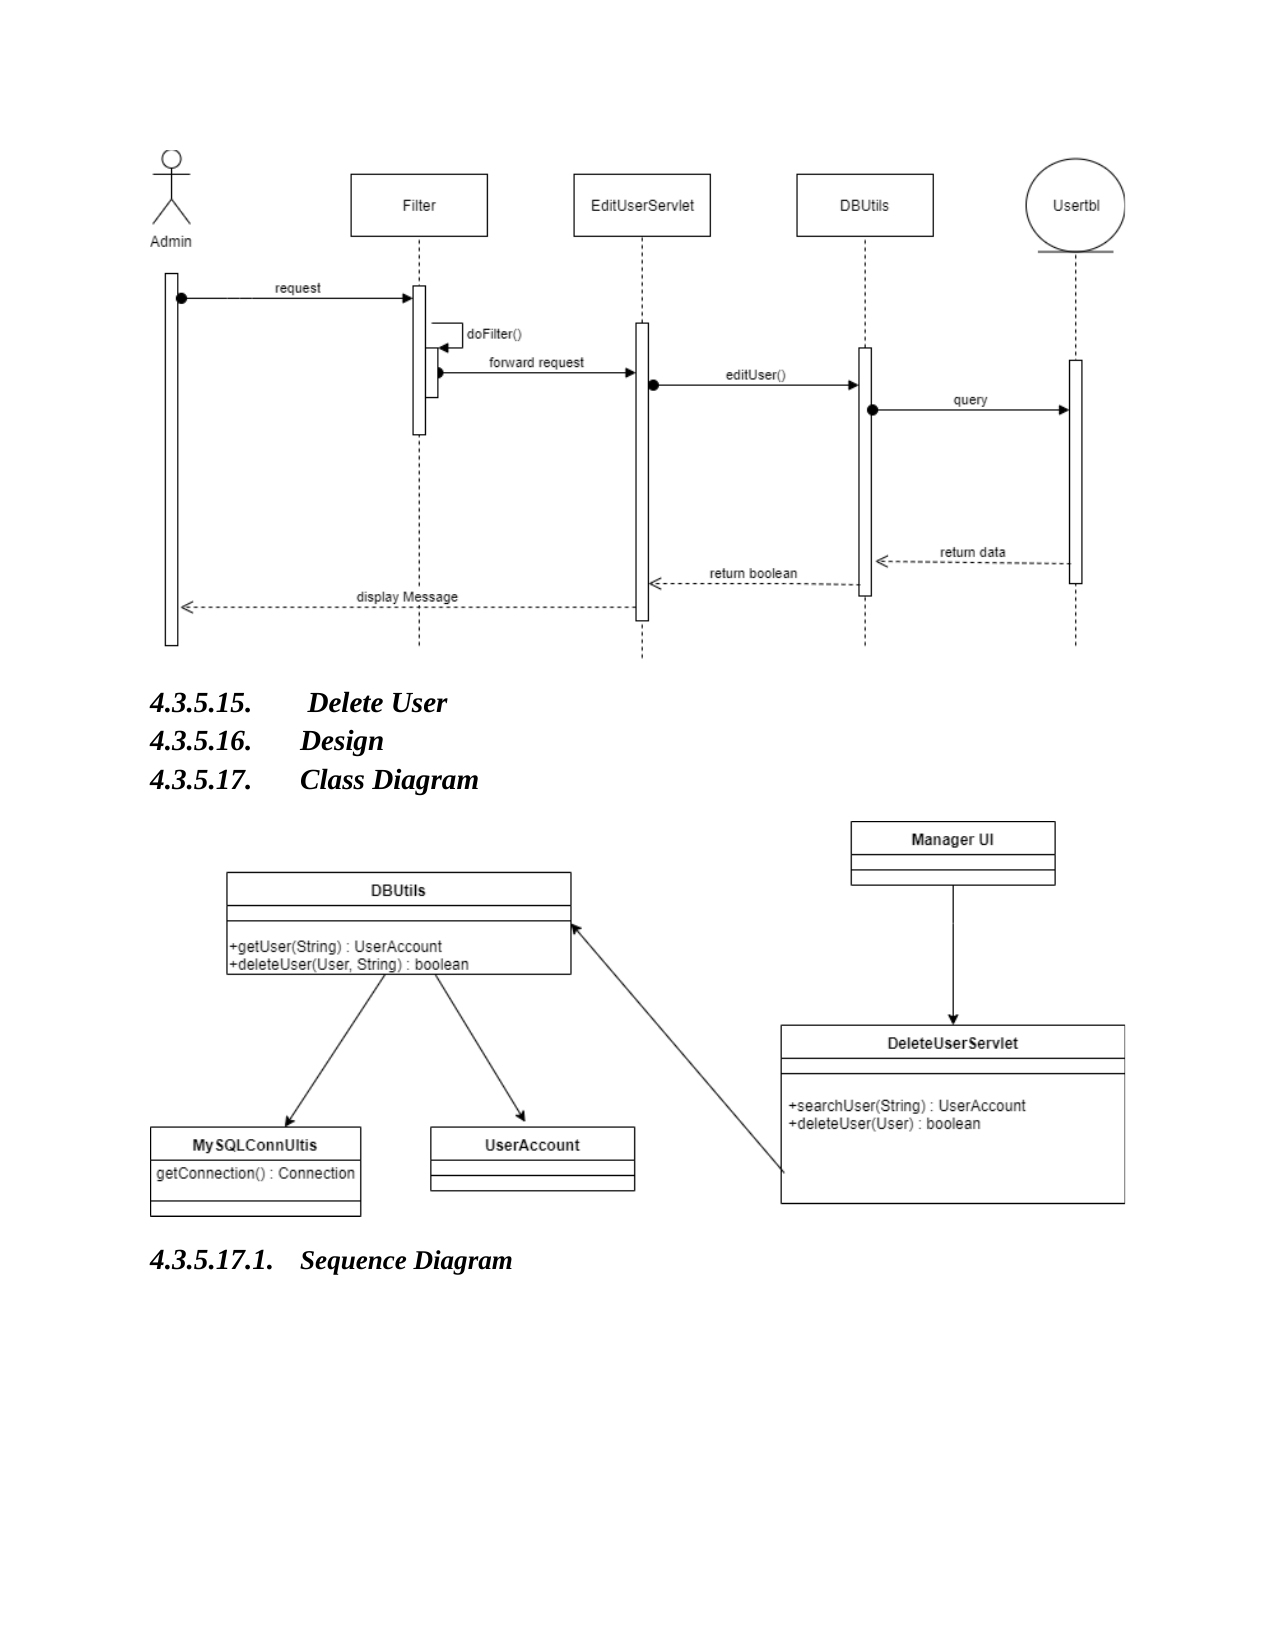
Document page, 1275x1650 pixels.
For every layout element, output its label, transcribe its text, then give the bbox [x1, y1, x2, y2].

picture [150, 821, 1125, 1217]
list Design [150, 723, 1125, 757]
list Delete User [150, 685, 1125, 718]
picture [150, 150, 1125, 660]
list Class Diagram [150, 762, 1125, 795]
list Sequence Diagram [150, 1242, 1125, 1276]
